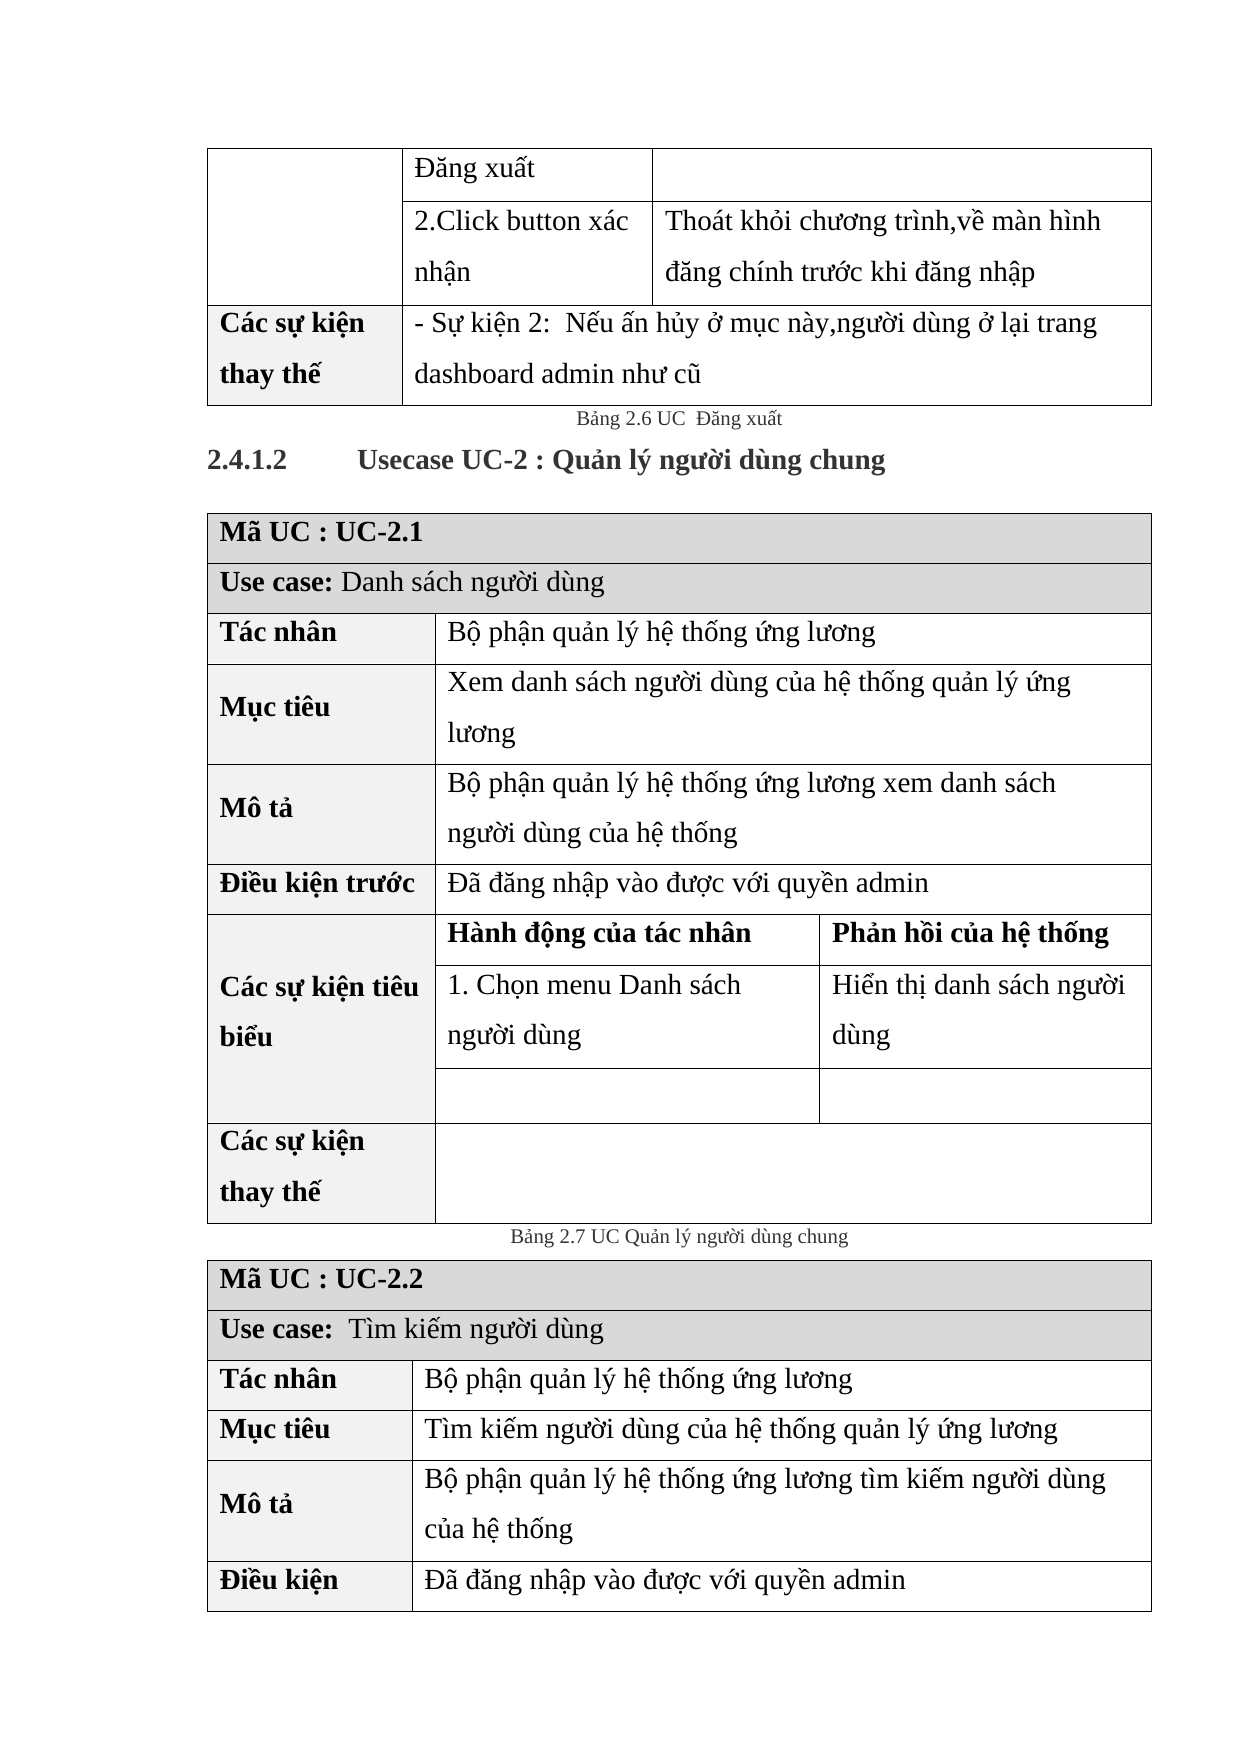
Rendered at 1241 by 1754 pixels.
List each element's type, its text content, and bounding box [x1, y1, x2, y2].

table_cell Tìm kiếm người dùng của hệ thống quản lý ứng lương [413, 1411, 1151, 1460]
subtitle Usecase UC-2 : Quản lý người dùng chung [207, 442, 1152, 476]
table_cell Thoát khỏi chương trình,về màn hình đăng chính trước khi đăng nhập [653, 202, 1151, 304]
table_cell 2.Click button xác nhận [403, 202, 652, 304]
table_cell Hiển thị danh sách người dùng [820, 966, 1151, 1068]
table_header Mã UC : UC-2.1 [208, 514, 1151, 563]
table_cell Các sự kiện thay thế [208, 306, 402, 405]
table_cell Tác nhân [208, 1361, 412, 1410]
table_cell Use case: Tìm kiếm người dùng [208, 1311, 1151, 1360]
table_cell Các sự kiện thay thế [208, 1124, 435, 1223]
table_cell Bộ phận quản lý hệ thống ứng lương tìm kiếm người dùng của hệ thống [413, 1461, 1151, 1561]
table_cell Mô tả [208, 765, 435, 864]
table_cell Mục tiêu [208, 665, 435, 764]
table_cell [413, 1562, 1151, 1611]
table_cell Các sự kiện tiêu biểu [208, 915, 435, 1122]
text Bảng . UC Đăng xuất [207, 406, 1152, 430]
table_cell Use case: Danh sách người dùng [208, 564, 1151, 613]
table_cell [820, 1069, 1151, 1122]
table_cell Bộ phận quản lý hệ thống ứng lương [436, 614, 1151, 663]
table_cell [436, 1069, 819, 1122]
table_cell Bộ phận quản lý hệ thống ứng lương xem danh sách người dùng của hệ thống [436, 765, 1151, 864]
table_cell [653, 149, 1151, 201]
table_header Mã UC : UC-2.2 [208, 1261, 1151, 1310]
table_cell 1. Chọn menu Danh sách người dùng [436, 966, 819, 1068]
table_cell - Sự kiện 2: Nếu ấn hủy ở mục này,người dùng ở lại trang dashboard admin như cũ [403, 306, 1151, 405]
table_cell Phản hồi của hệ thống [820, 915, 1151, 964]
text Bảng . UC Quản lý người dùng chung [207, 1224, 1152, 1248]
table_cell Đã đăng nhập vào được với quyền admin [436, 865, 1151, 914]
table_cell Điều kiện trước [208, 1562, 412, 1611]
table_cell Điều kiện trước [208, 865, 435, 914]
table_cell [436, 1124, 1151, 1223]
table_cell Xem danh sách người dùng của hệ thống quản lý ứng lương [436, 665, 1151, 764]
table_cell Tác nhân [208, 614, 435, 663]
table_cell Mô tả [208, 1461, 412, 1561]
table_cell Mục tiêu [208, 1411, 412, 1460]
table_cell Bộ phận quản lý hệ thống ứng lương [413, 1361, 1151, 1410]
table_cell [403, 149, 652, 201]
table_cell Hành động của tác nhân [436, 915, 819, 964]
